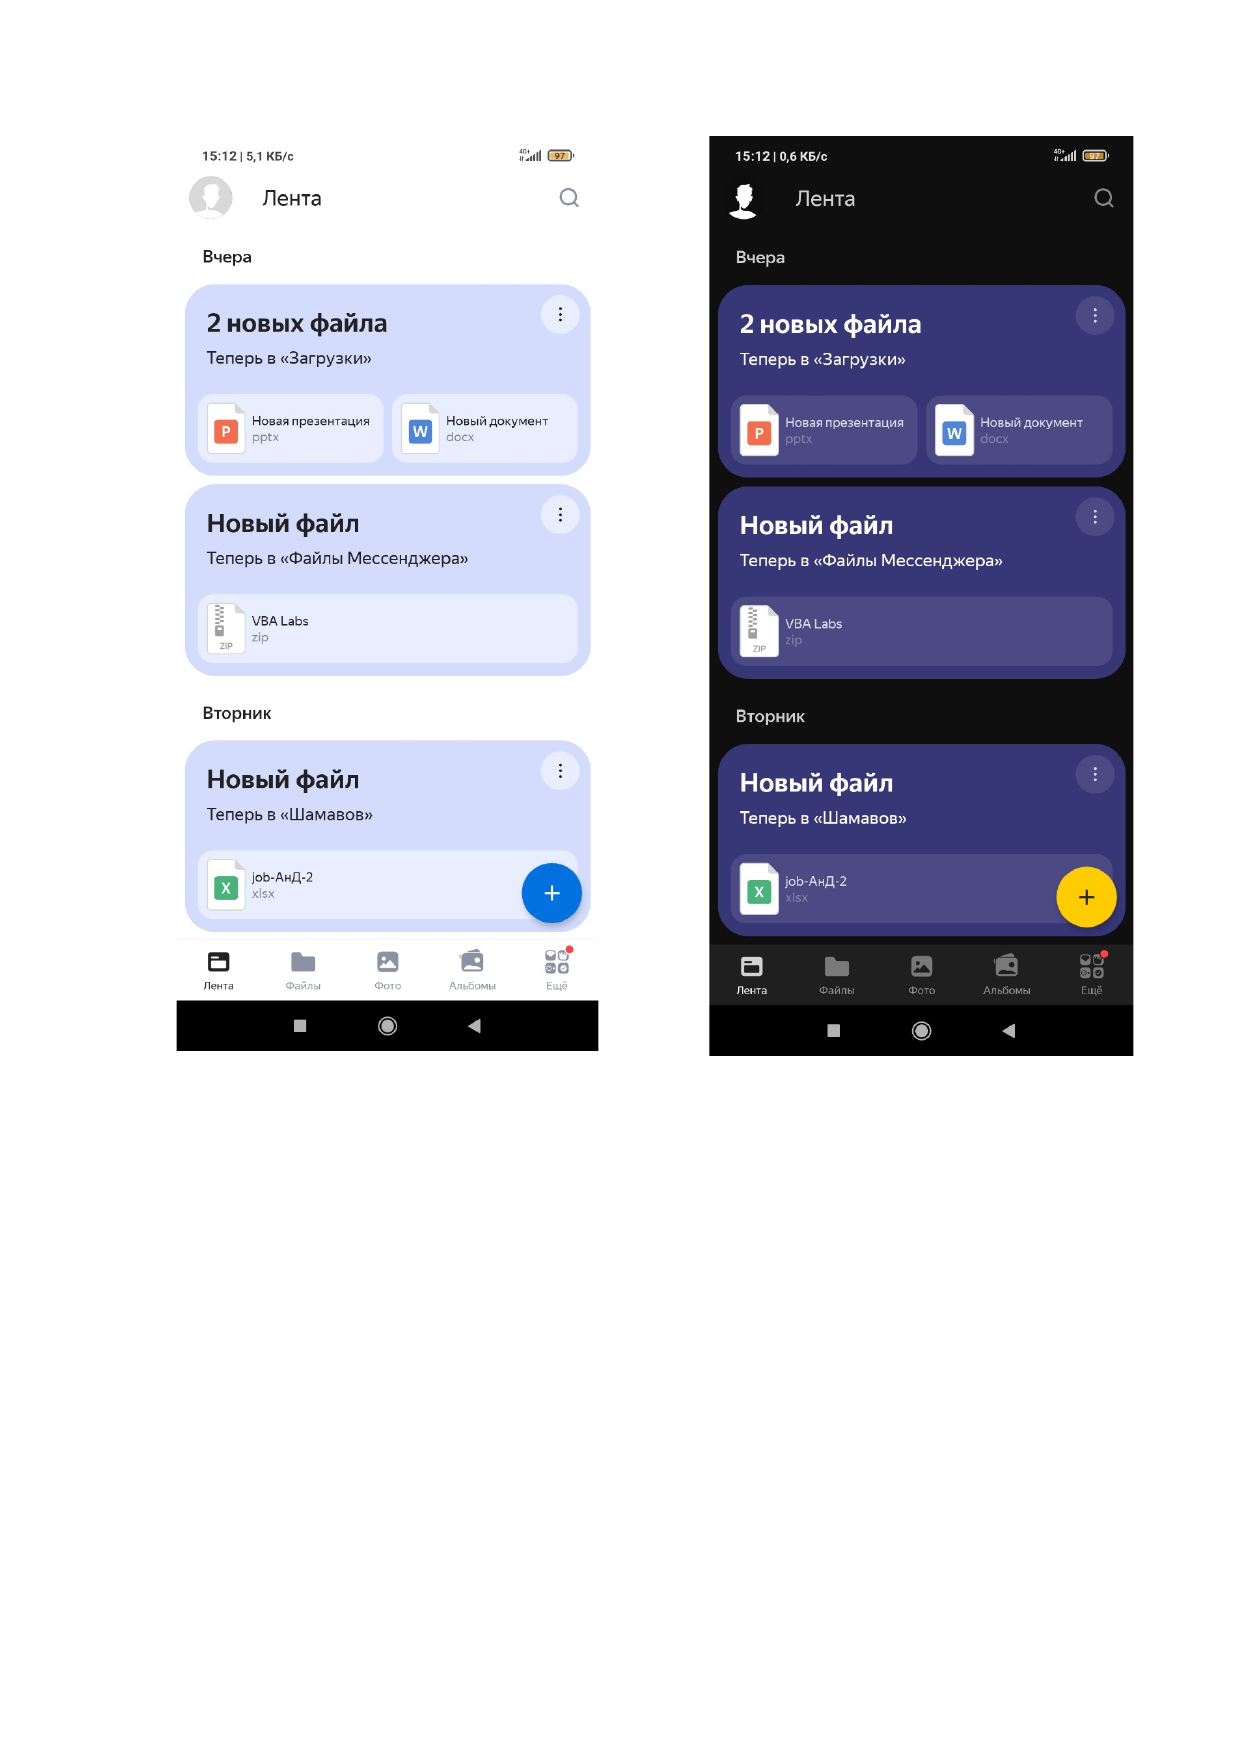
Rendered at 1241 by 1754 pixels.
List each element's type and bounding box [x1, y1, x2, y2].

picture [709, 136, 1134, 1054]
picture [176, 136, 599, 1049]
